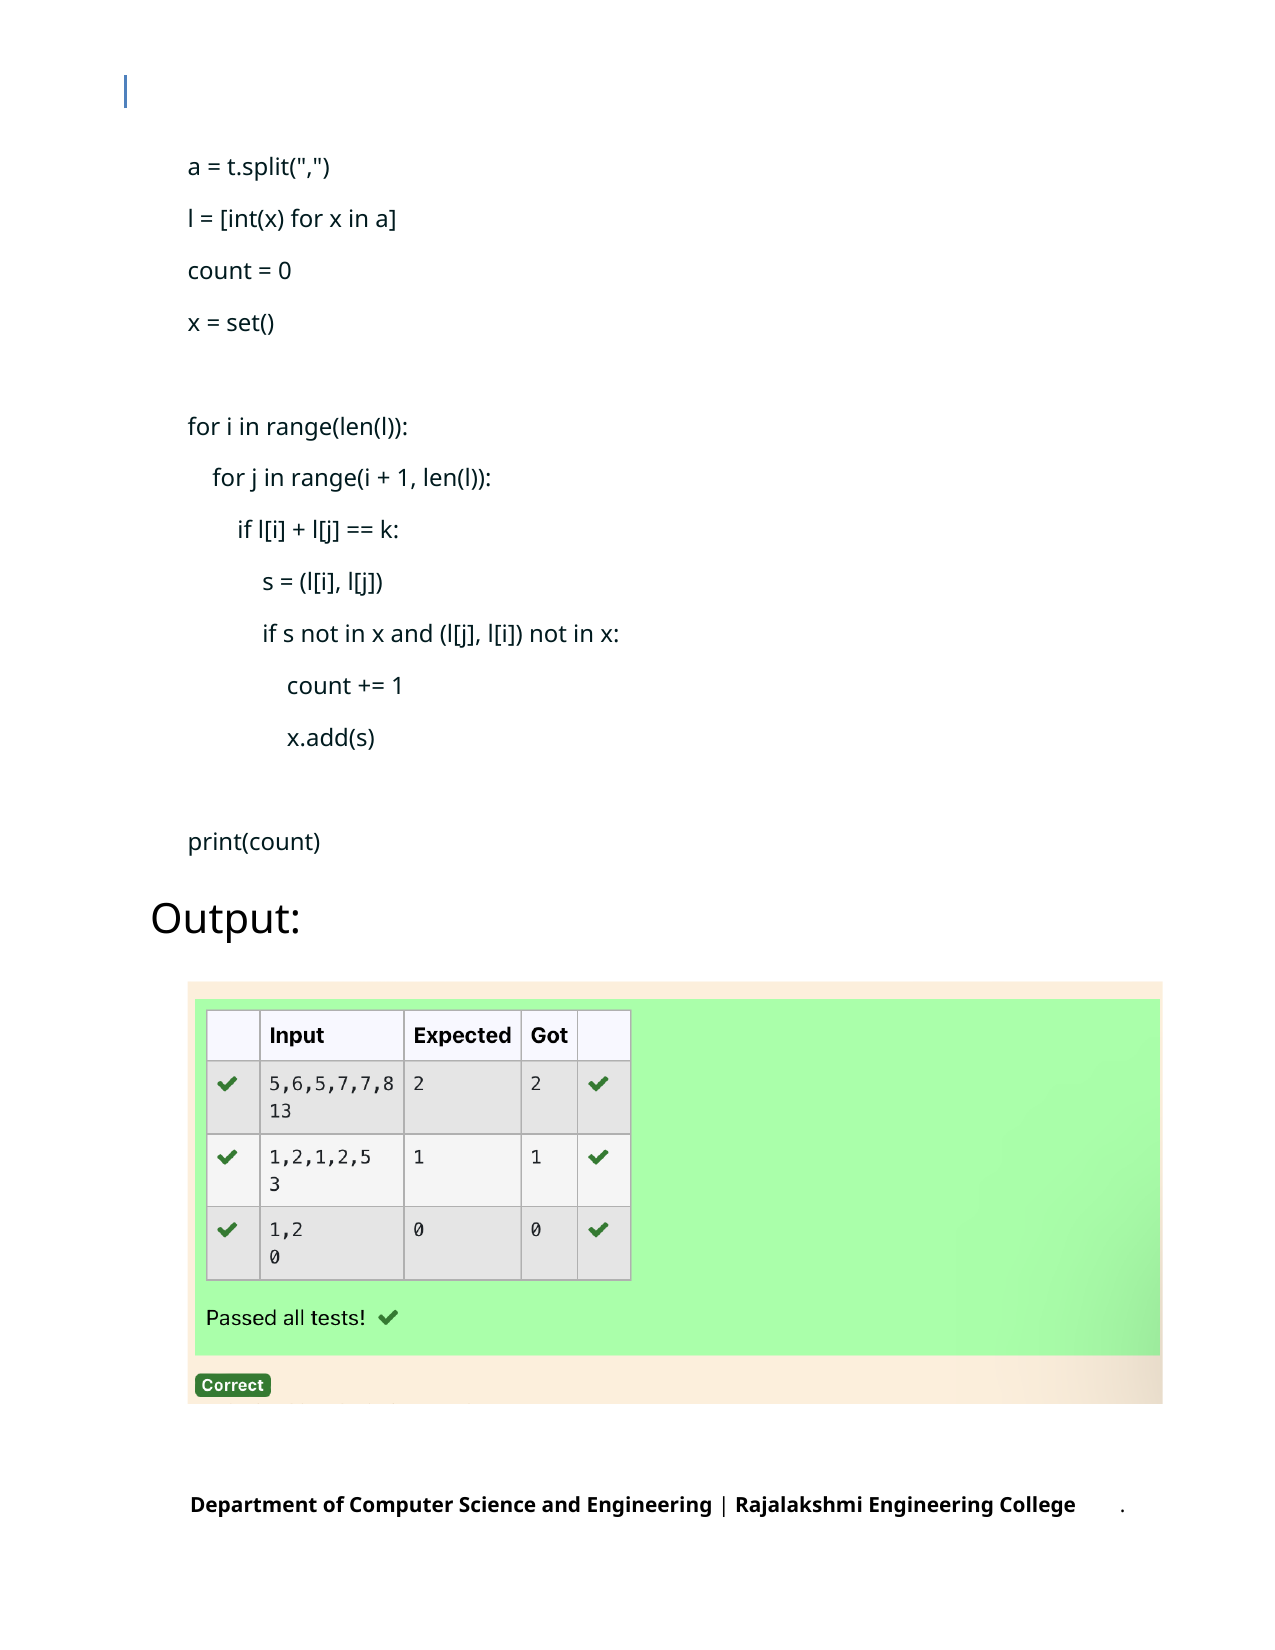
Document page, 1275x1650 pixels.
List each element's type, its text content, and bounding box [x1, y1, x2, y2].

text for i in range(len(l)): [187, 409, 1125, 442]
picture [187, 974, 1163, 1404]
text if l[i] + l[j] == k: [187, 513, 1125, 546]
text if s not in x and (l[j], l[i]) not in x: [187, 617, 1125, 649]
text a = t.split(",") [187, 150, 1125, 183]
text x.add(s) [187, 721, 1125, 753]
text for j in range(i + 1, len(l)): [187, 461, 1125, 494]
text print(count) [187, 824, 1125, 857]
text count = 0 [187, 254, 1125, 286]
text count += 1 [187, 669, 1125, 701]
text s = (l[i], l[j]) [187, 565, 1125, 598]
text l = [int(x) for x in a] [187, 202, 1125, 234]
text x = set() [187, 306, 1125, 338]
text Output: [150, 889, 1125, 946]
